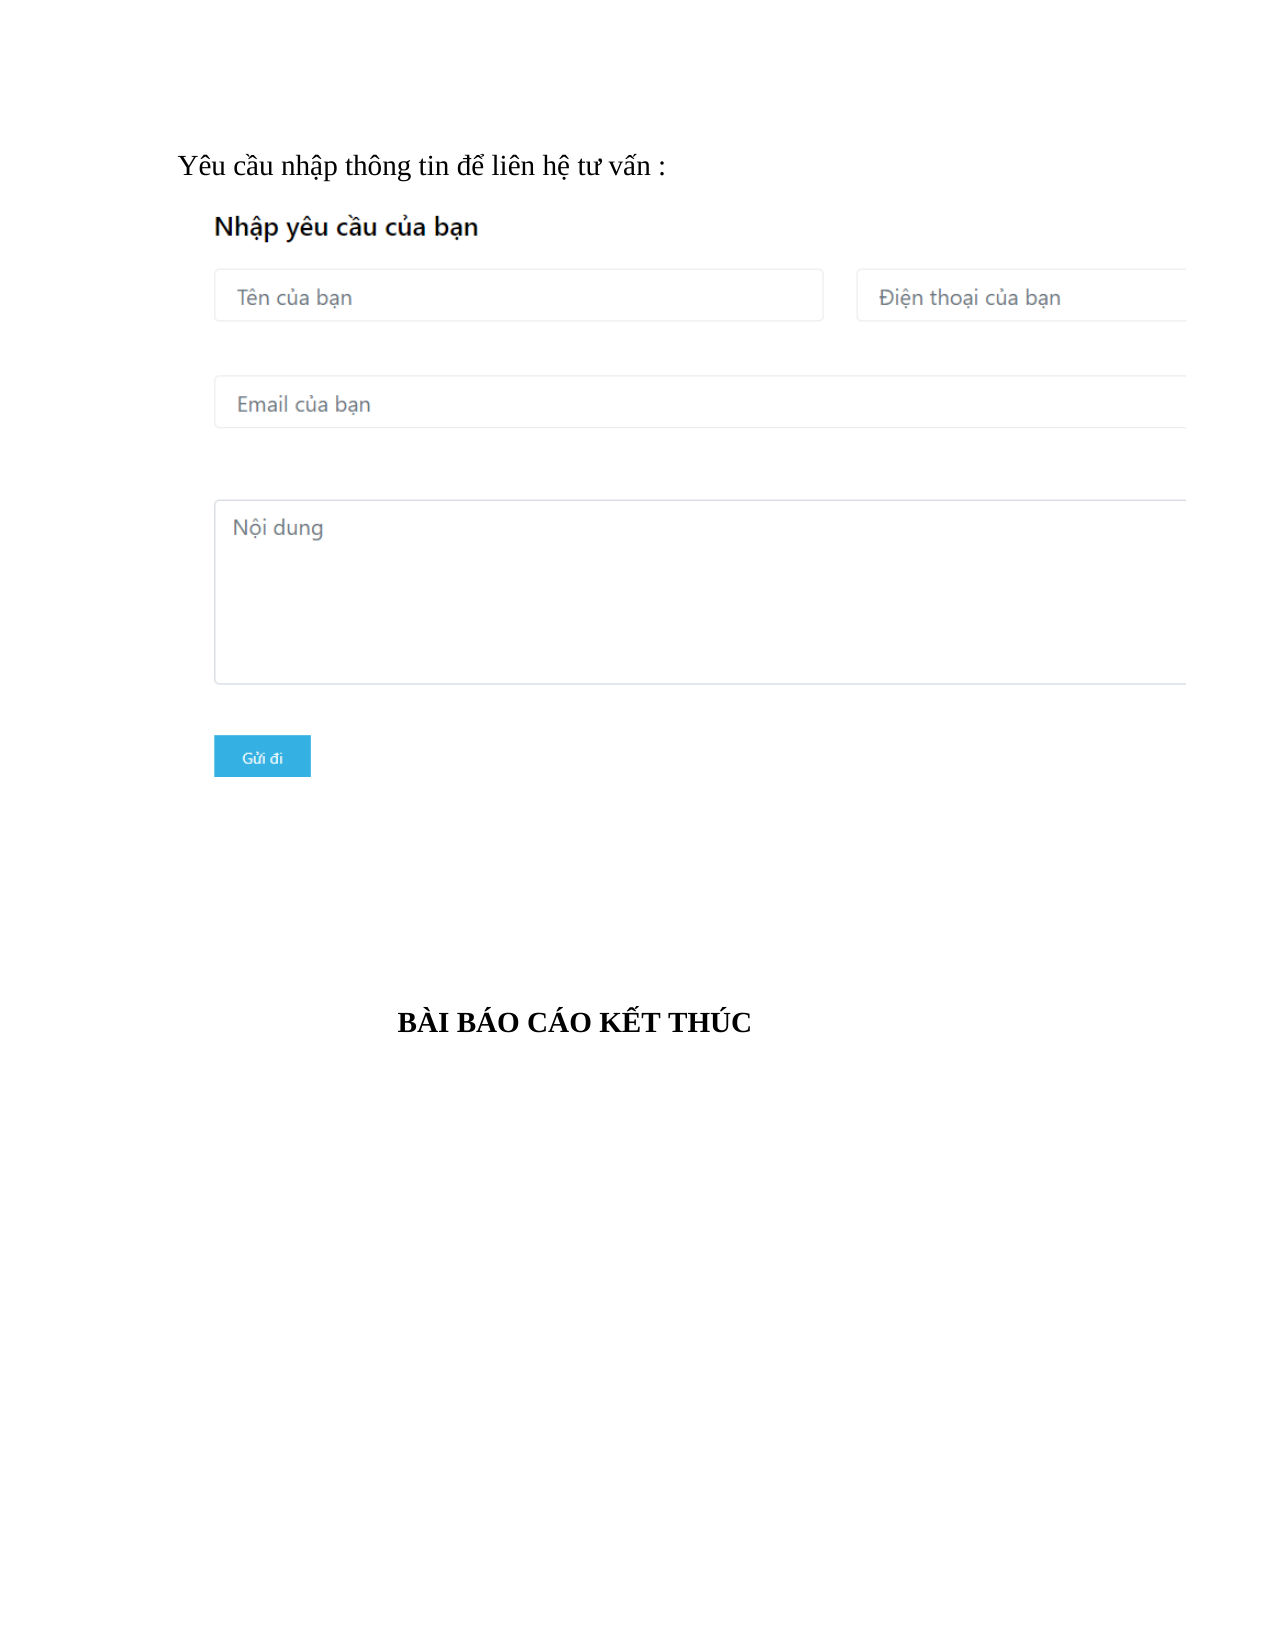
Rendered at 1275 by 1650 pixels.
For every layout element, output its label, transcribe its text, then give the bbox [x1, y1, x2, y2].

text Yêu cầu nhập thông tin để liên hệ tư vấn : [177, 148, 1186, 181]
list BÀI BÁO CÁO KẾT THÚC [295, 1005, 1186, 1039]
